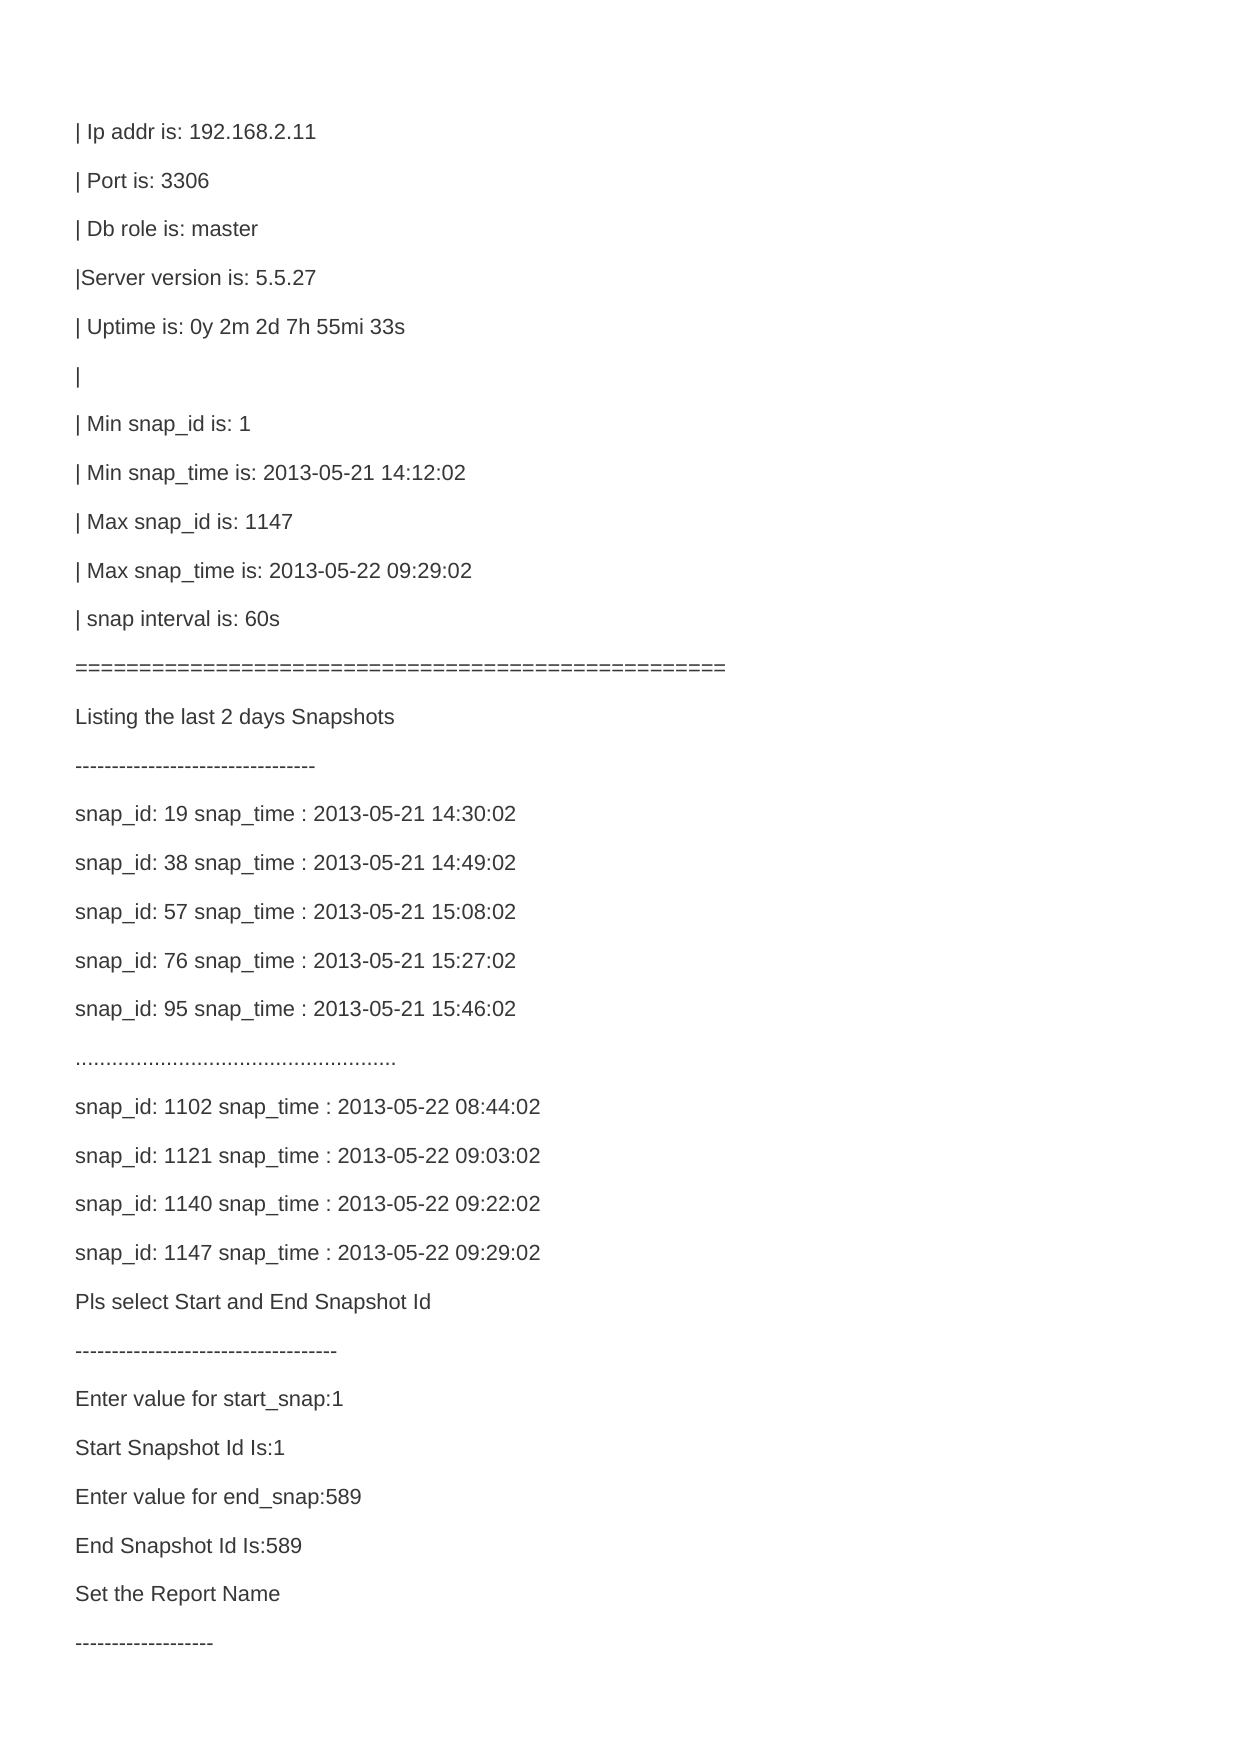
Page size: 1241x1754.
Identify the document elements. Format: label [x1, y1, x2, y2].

text [75, 115, 1165, 1659]
